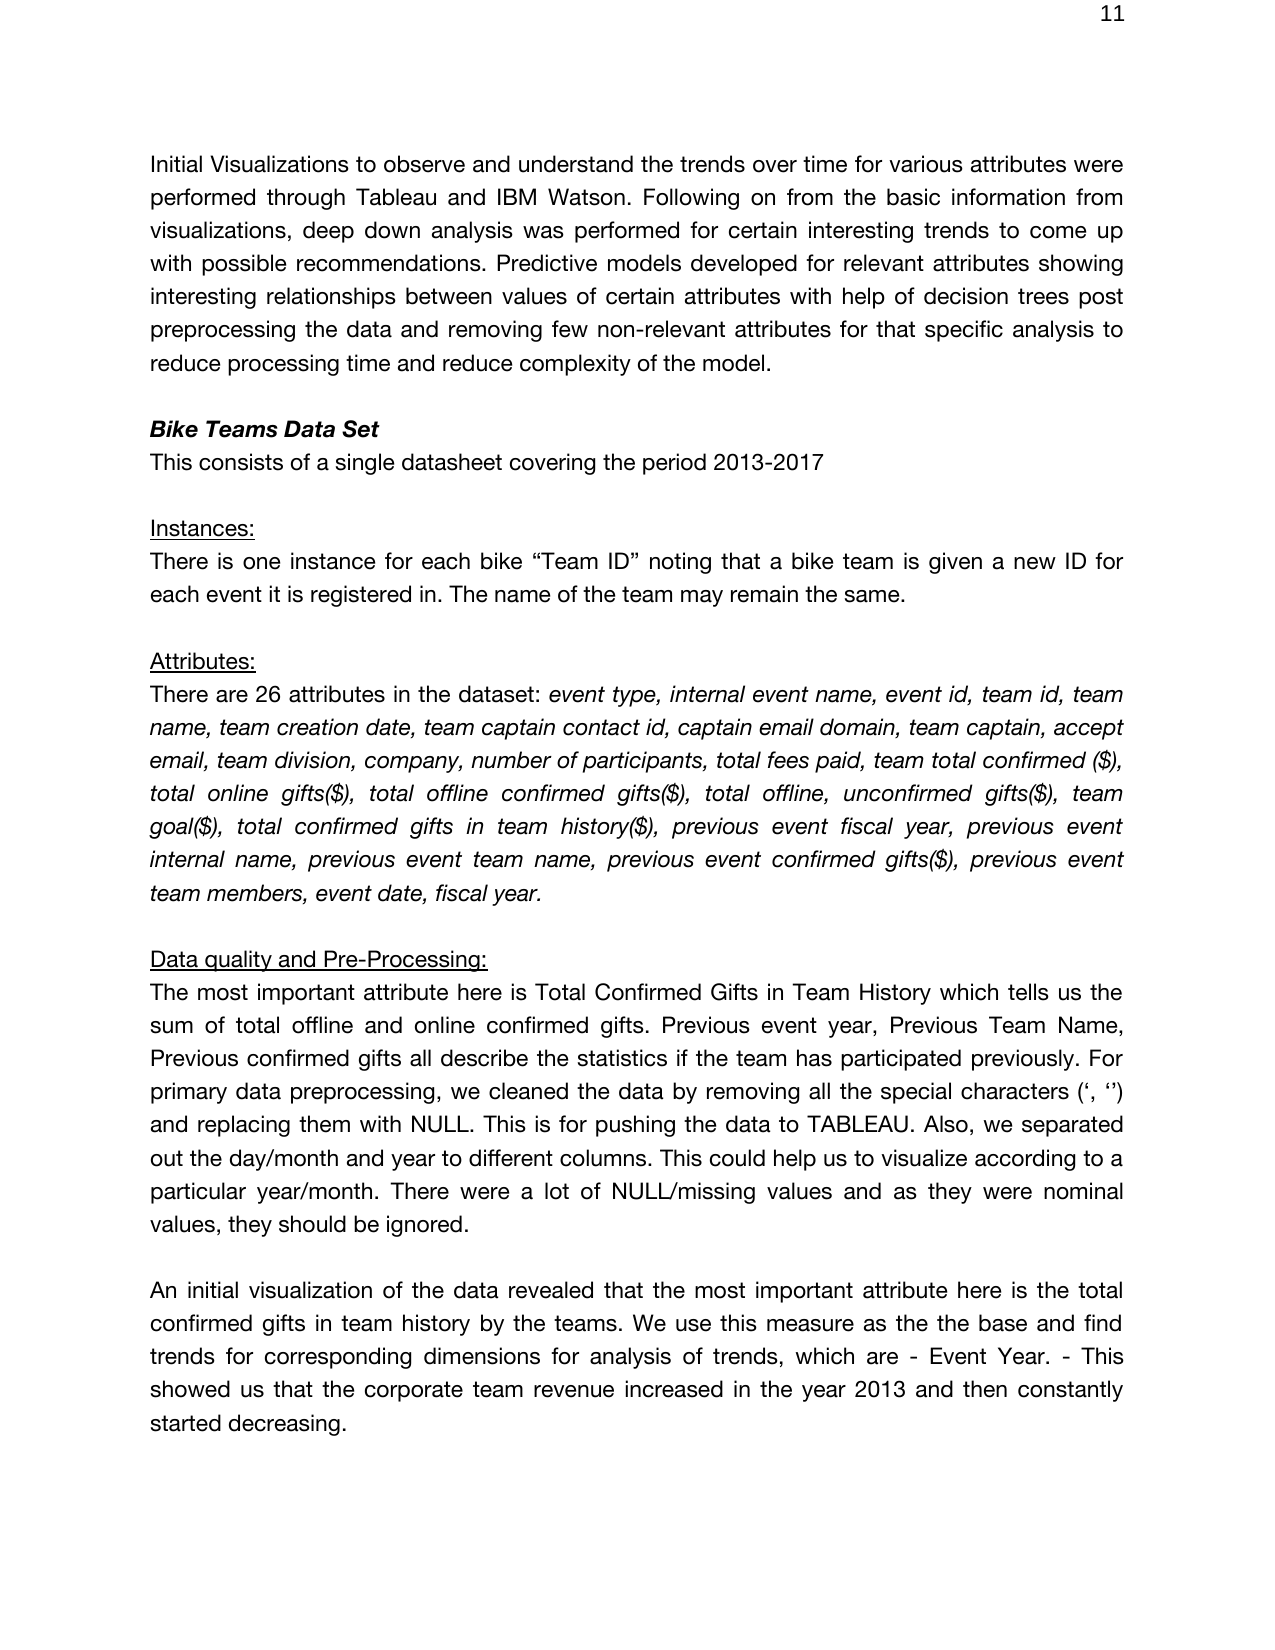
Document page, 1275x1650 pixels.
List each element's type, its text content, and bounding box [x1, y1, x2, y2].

text Attributes: [150, 647, 1125, 676]
text This consists of a single datasheet covering the period 2013-2017 [150, 448, 1125, 477]
text An initial visualization of the data revealed that the most important attribute here is the total confirmed gifts in team history by the teams. We use this measure as the the base and find trends for corresponding dimensions for analysis of trends, which are - Event Year. - This showed us that the corporate team revenue increased in the year 2013 and then constantly started decreasing. [150, 1276, 1125, 1438]
text There is one instance for each bike “Team ID” noting that a bike team is given a new ID for each event it is registered in. The name of the team may remain the same. [150, 547, 1125, 609]
text There are 26 attributes in the dataset: event type, internal event name, event id, team id, team name, team creation date, team captain contact id, captain email domain, team captain, accept email, team division, company, number of participants, total fees paid, team total confirmed ($), total online gifts($), total offline confirmed gifts($), total offline, unconfirmed gifts($), team goal($), total confirmed gifts in team history($), previous event fiscal year, previous event internal name, previous event team name, previous event confirmed gifts($), previous event team members, event date, fiscal year. [150, 680, 1125, 908]
text Data quality and Pre-Processing: [150, 945, 1125, 974]
text Bike Teams Data Set [150, 415, 1125, 444]
text Instances: [150, 514, 1125, 543]
text The most important attribute here is Total Confirmed Gifts in Team History which tells us the sum of total offline and online confirmed gifts. Previous event year, Previous Team Name, Previous confirmed gifts all describe the statistics if the team has participated previously. For primary data preprocessing, we cleaned the data by removing all the special characters (‘, ‘’) and replacing them with NULL. This is for pushing the data to TABLEAU. Also, we separated out the day/month and year to different columns. This could help us to visualize according to a particular year/month. There were a lot of NULL/missing values and as they were nominal values, they should be ignored. [150, 978, 1125, 1239]
text Initial Visualizations to observe and understand the trends over time for various attributes were performed through Tableau and IBM Watson. Following on from the basic information from visualizations, deep down analysis was performed for certain interesting trends to come up with possible recommendations. Predictive models developed for relevant attributes showing interesting relationships between values of certain attributes with help of decision trees post preprocessing the data and removing few non-relevant attributes for that specific analysis to reduce processing time and reduce complexity of the model. [150, 150, 1125, 378]
